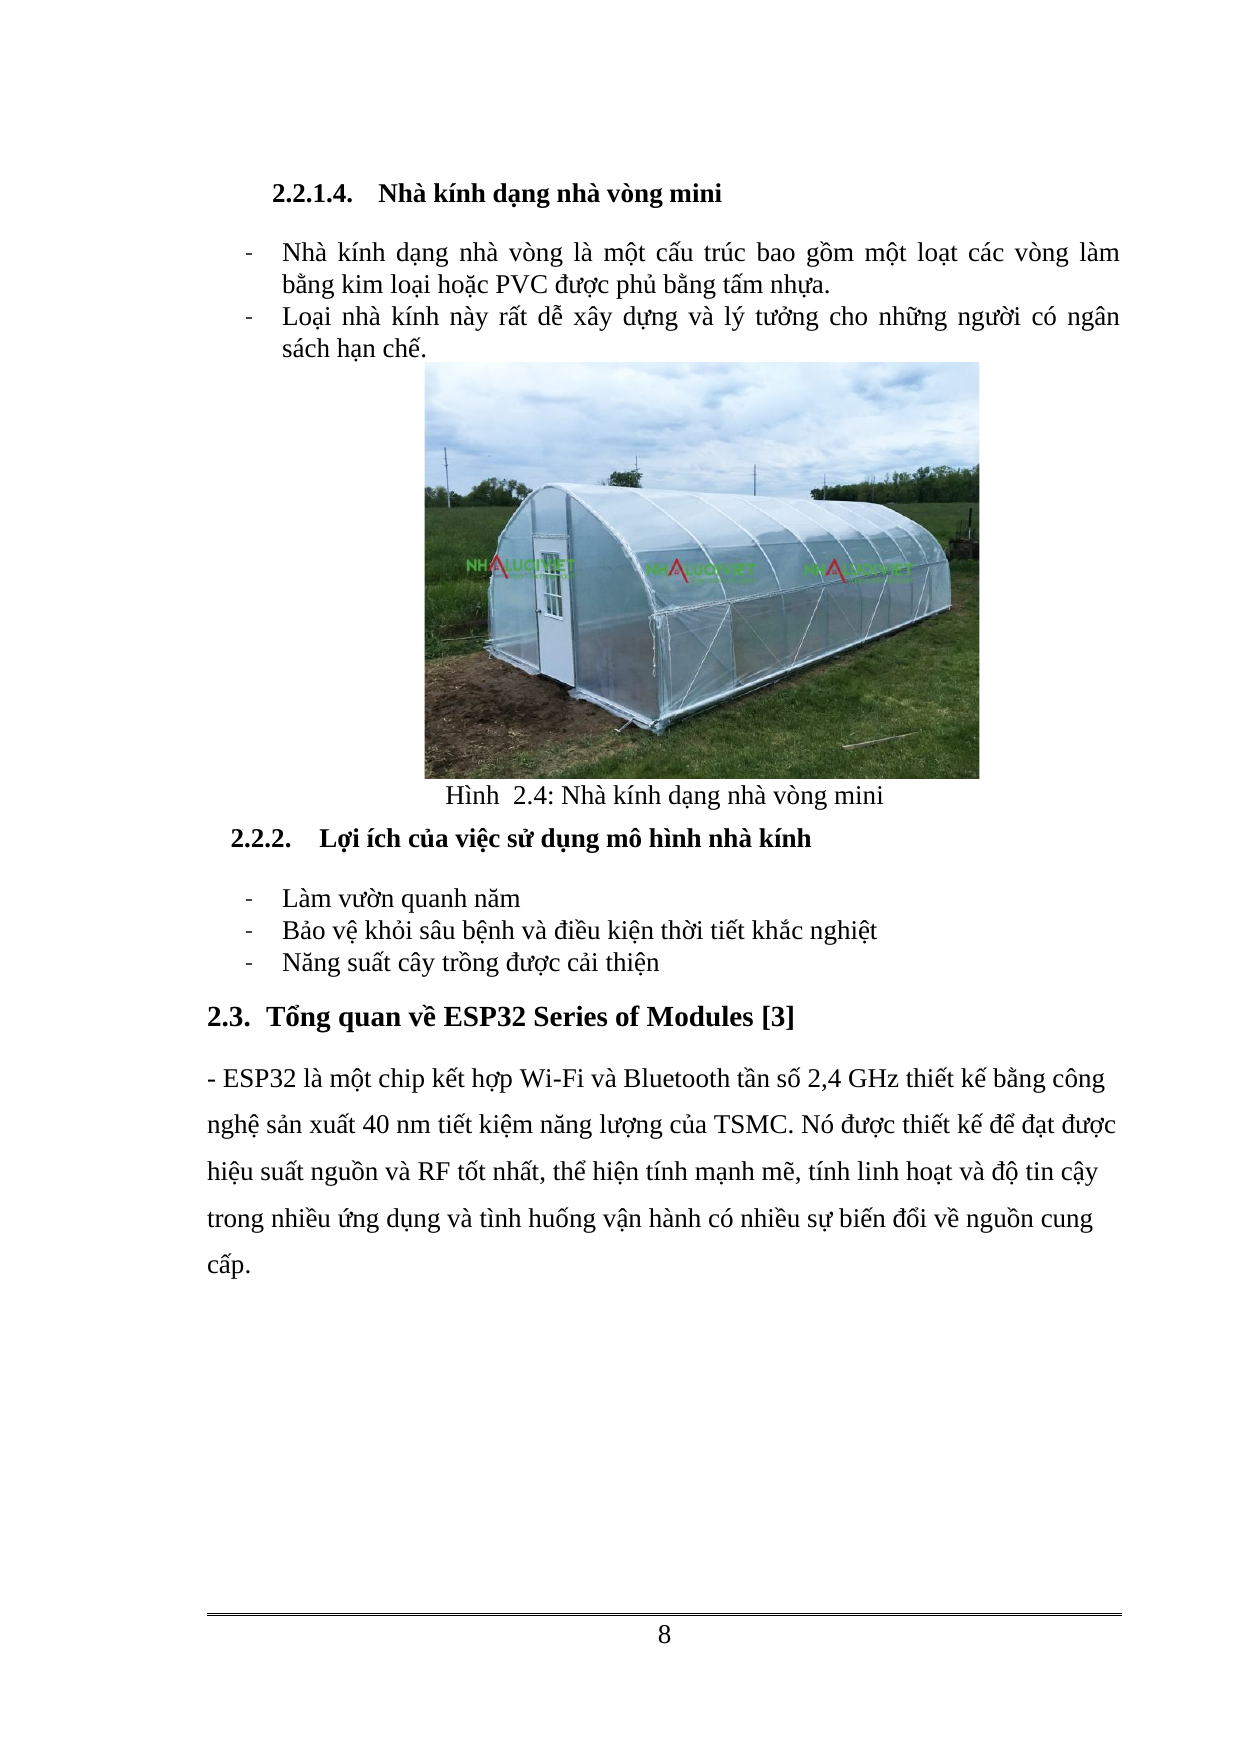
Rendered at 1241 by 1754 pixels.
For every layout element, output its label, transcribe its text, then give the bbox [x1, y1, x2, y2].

list Nhà kính dạng nhà vòng là một cấu trúc bao gồm một loạt các vòng làm bằng kim loại hoặc PVC được phủ bằng tấm nhựa. [244, 236, 1122, 299]
text - ESP32 là một chip kết hợp Wi-Fi và Bluetooth tần số 2,4 GHz thiết kế bằng công nghệ sản xuất 40 nm tiết kiệm năng lượng của TSMC. Nó được thiết kế để đạt được hiệu suất nguồn và RF tốt nhất, thể hiện tính mạnh mẽ, tính linh hoạt và độ tin cậy trong nhiều ứng dụng và tình huống vận hành có nhiều sự biến đổi về nguồn cung cấp. [207, 1062, 1122, 1279]
text Hình 2.4: Nhà kính dạng nhà vòng mini [207, 779, 1122, 810]
subtitle Tổng quan về ESP32 Series of Modules [207, 999, 1122, 1032]
subtitle Lợi ích của việc sử dụng mô hình nhà kính [230, 823, 1122, 854]
subtitle Nhà kính dạng nhà vòng mini [272, 177, 1122, 208]
list Làm vườn quanh năm [244, 882, 1122, 914]
list Năng suất cây trồng được cải thiện [244, 946, 1122, 978]
picture [424, 362, 980, 779]
list Loại nhà kính này rất dễ xây dựng và lý tưởng cho những người có ngân sách hạn chế. [244, 299, 1122, 363]
list Bảo vệ khỏi sâu bệnh và điều kiện thời tiết khắc nghiệt [244, 914, 1122, 946]
